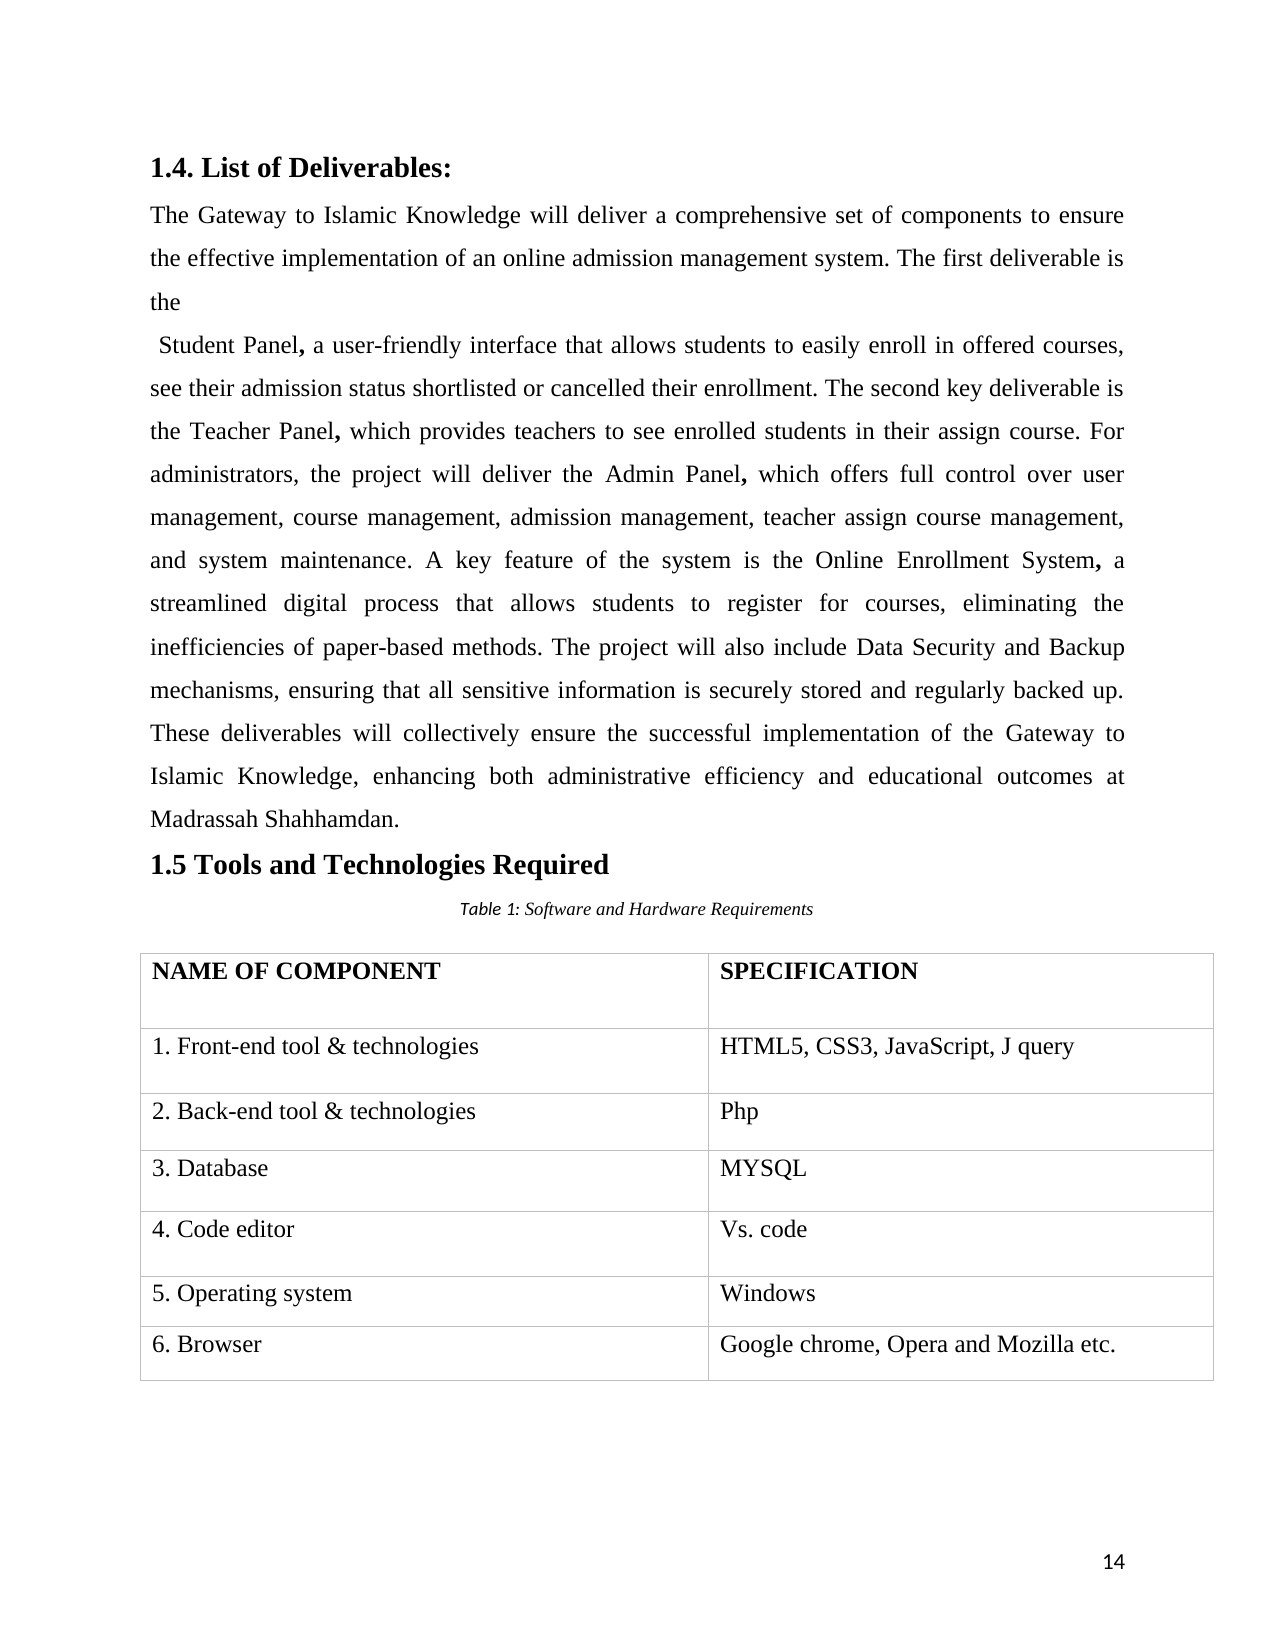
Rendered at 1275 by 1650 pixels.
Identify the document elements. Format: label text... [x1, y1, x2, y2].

table_cell Google chrome, Opera and Mozilla etc. [709, 1327, 1213, 1380]
table_header SPECIFICATION [709, 954, 1213, 1028]
table_cell 3. Database [141, 1151, 708, 1211]
text Table 1: Software and Hardware Requirements [150, 897, 1125, 920]
table_cell HTML5, CSS3, JavaScript, J query [709, 1029, 1213, 1093]
table_cell Windows [709, 1277, 1213, 1326]
subtitle 1.4. List of Deliverables: [150, 150, 1125, 183]
table_cell MYSQL [709, 1151, 1213, 1211]
table_cell 5. Operating system [141, 1277, 708, 1326]
table_cell 4. Code editor [141, 1212, 708, 1276]
table_header NAME OF COMPONENT [141, 954, 708, 1028]
table_cell Vs. code [709, 1212, 1213, 1276]
table_cell 6. Browser [141, 1327, 708, 1380]
text The Gateway to Islamic Knowledge will deliver a comprehensive set of components to ensure the effective implementation of an online admission management system. The first deliverable is the [150, 200, 1125, 315]
subtitle 1.5 Tools and Technologies Required [150, 847, 1125, 881]
table_cell Php [709, 1094, 1213, 1150]
table_cell 1. Front-end tool & technologies [141, 1029, 708, 1093]
table_cell 2. Back-end tool & technologies [141, 1094, 708, 1150]
text Student Panel, a user-friendly interface that allows students to easily enroll in offered courses, see their admission status shortlisted or cancelled their enrollment. The second key deliverable is the Teacher Panel, which provides teachers to see enrolled students in their assign course. For administrators, the project will deliver the Admin Panel, which offers full control over user management, course management, admission management, teacher assign course management, and system maintenance. A key feature of the system is the Online Enrollment System, a streamlined digital process that allows students to register for courses, eliminating the inefficiencies of paper-based methods. The project will also include Data Security and Backup mechanisms, ensuring that all sensitive information is securely stored and regularly backed up. These deliverables will collectively ensure the successful implementation of the Gateway to Islamic Knowledge, enhancing both administrative efficiency and educational outcomes at Madrassah Shahhamdan. [150, 330, 1125, 833]
